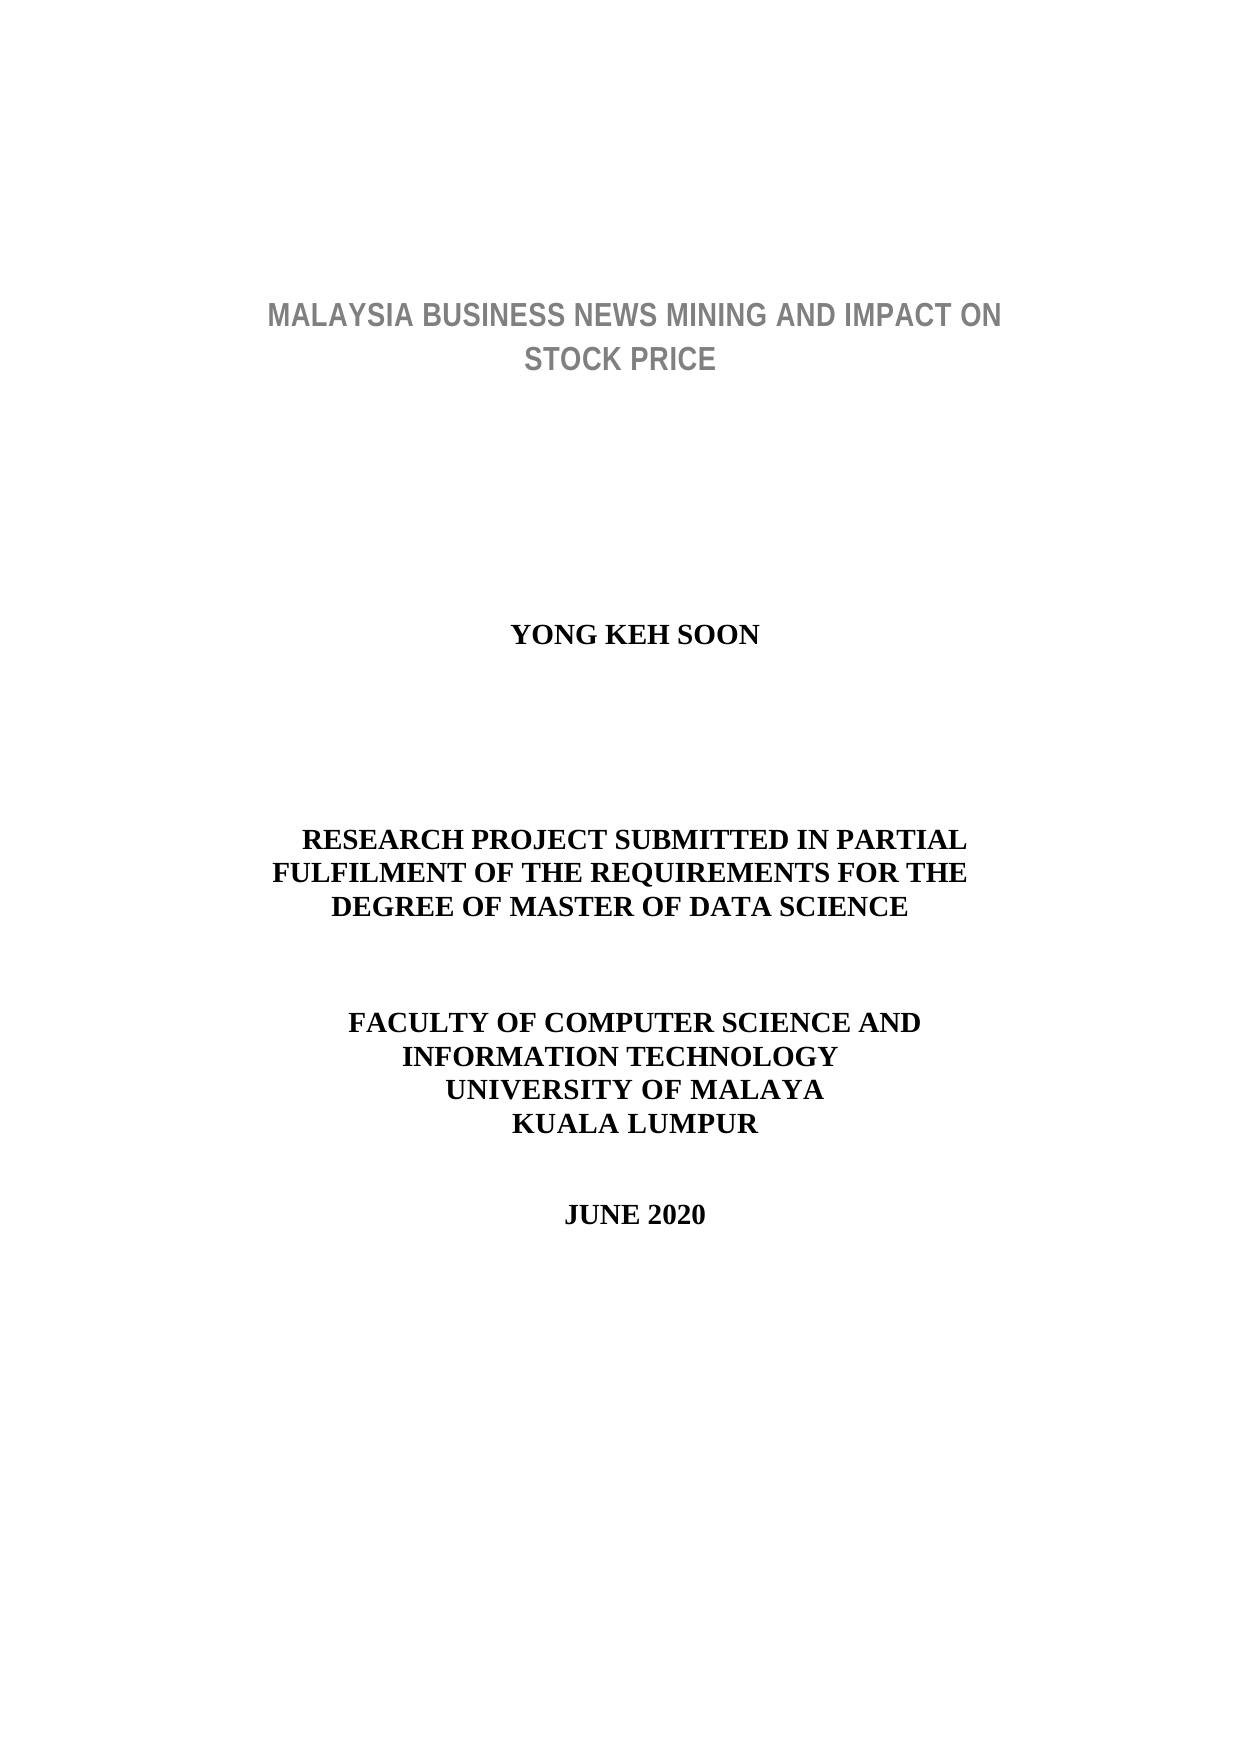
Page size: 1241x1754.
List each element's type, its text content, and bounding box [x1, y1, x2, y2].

text UNIVERSITY OF MALAYA [236, 1072, 1004, 1106]
text yong keh soon [236, 617, 1004, 651]
text malaysia BUSINESS NEWS MINING AND IMPACT ON STOCK PRICE [236, 295, 1004, 377]
text Kuala lumpur [236, 1106, 1004, 1139]
text faculty of computer science and information technology [236, 1005, 1004, 1072]
text june 2020 [236, 1197, 1004, 1231]
text RESEARCH PROJECT submitted in PARTIAL FULFILMENT OF the requirEmentS FOR the degree of master of data science [236, 822, 1004, 922]
